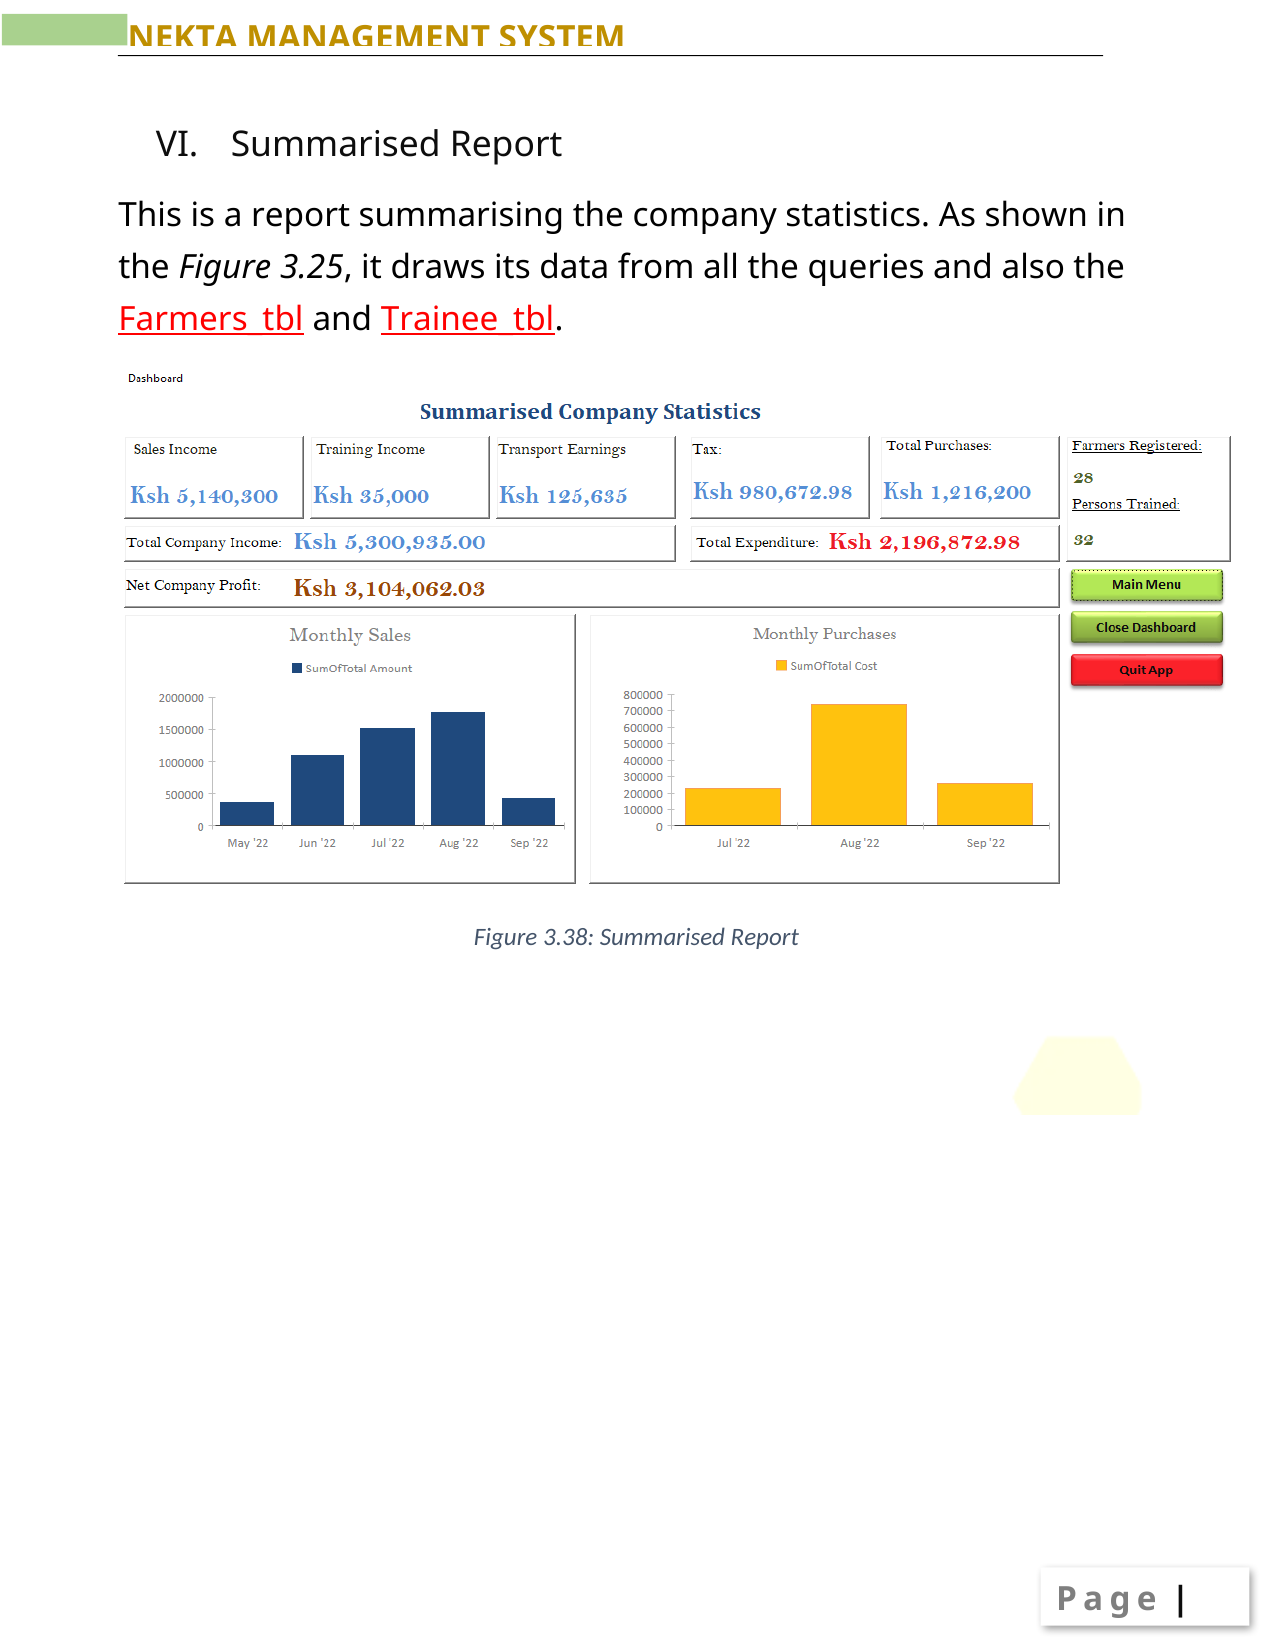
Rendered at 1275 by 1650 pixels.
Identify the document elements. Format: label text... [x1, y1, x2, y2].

picture [118, 367, 1235, 894]
text This is a report summarising the company statistics. As shown in the Figure 3.25, it draws its data from all the queries and also the Farmers_tbl and Trainee_tbl. [118, 190, 1157, 340]
subtitle Summarised Report [156, 118, 1157, 166]
